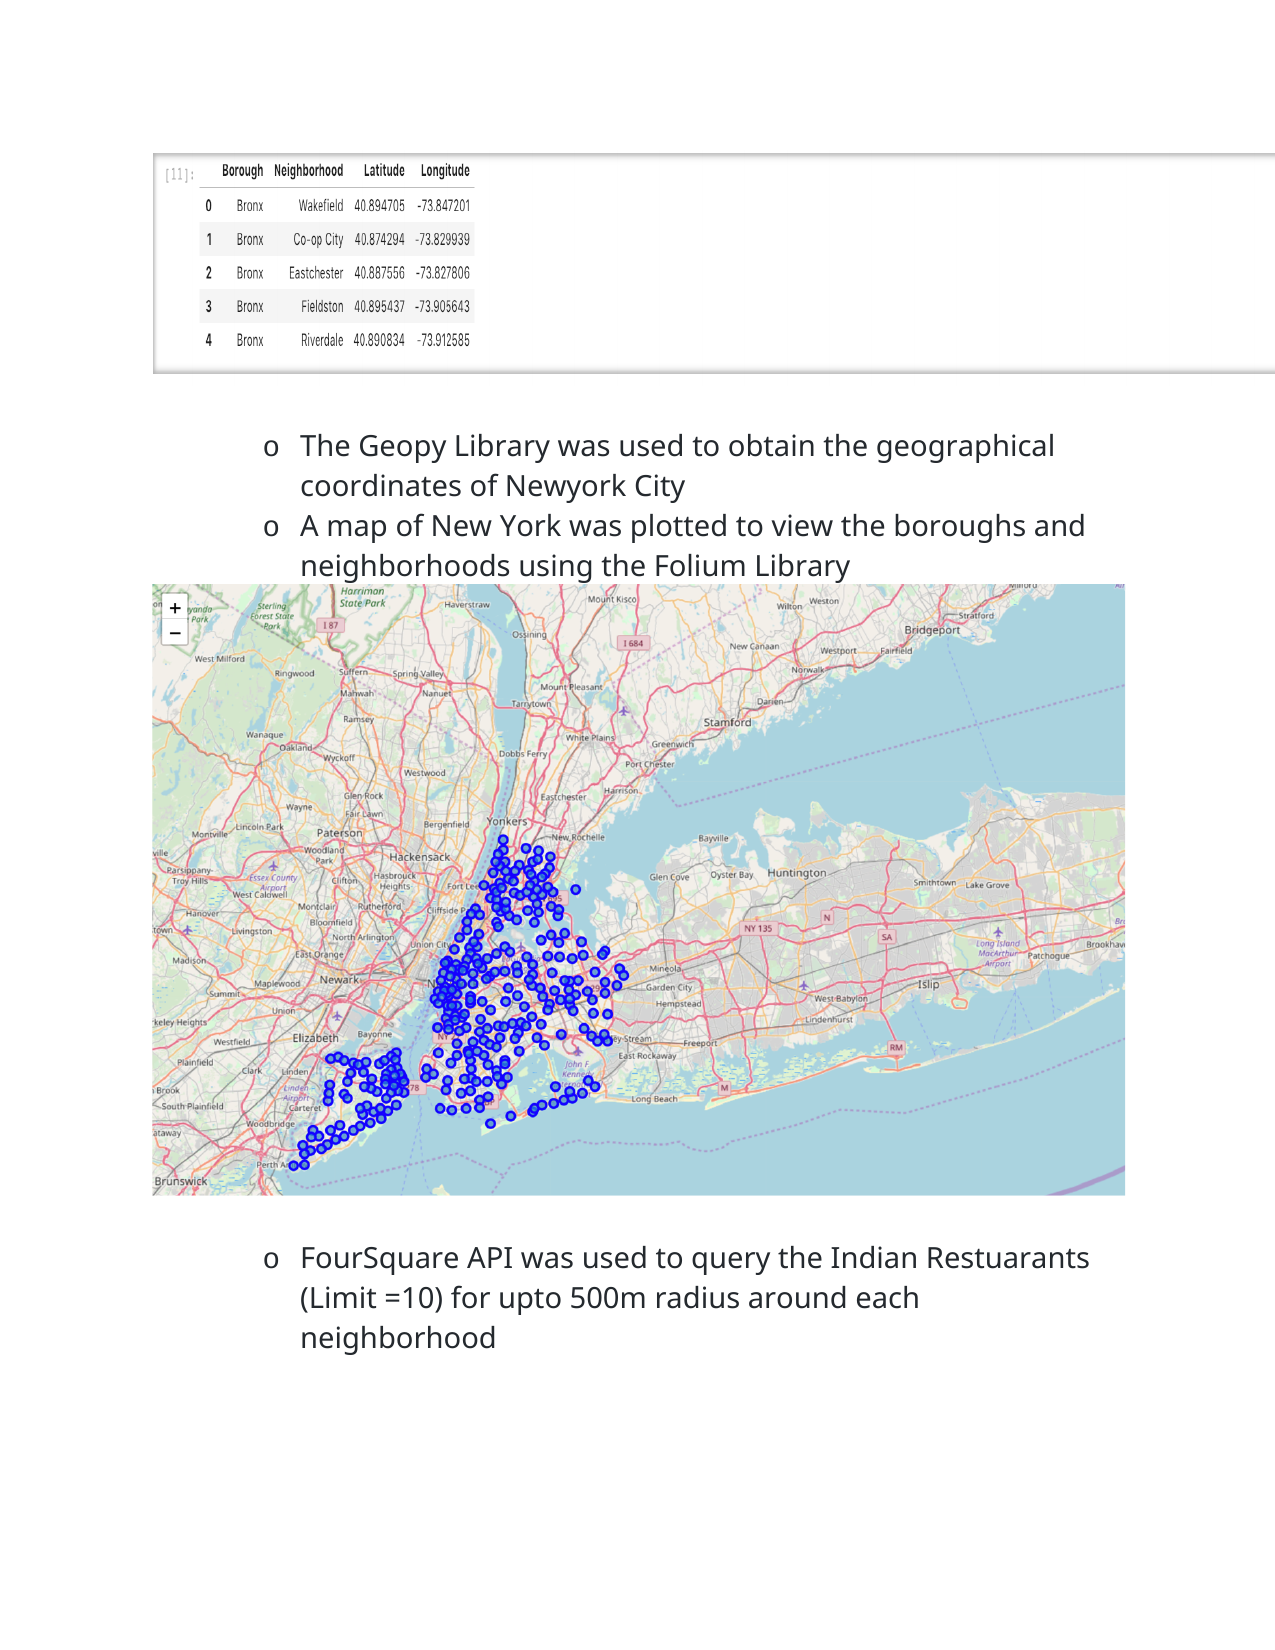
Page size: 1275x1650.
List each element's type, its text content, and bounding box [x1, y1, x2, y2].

picture [150, 584, 1125, 1198]
picture [150, 150, 1275, 386]
list A map of New York was plotted to view the boroughs and neighborhoods using the Folium Library [262, 505, 1125, 584]
list FourSquare API was used to query the Indian Restuarants (Limit =10) for upto 500m radius around each neighborhood [262, 1237, 1125, 1357]
list The Geopy Library was used to obtain the geographical coordinates of Newyork City [686, 425, 1125, 505]
